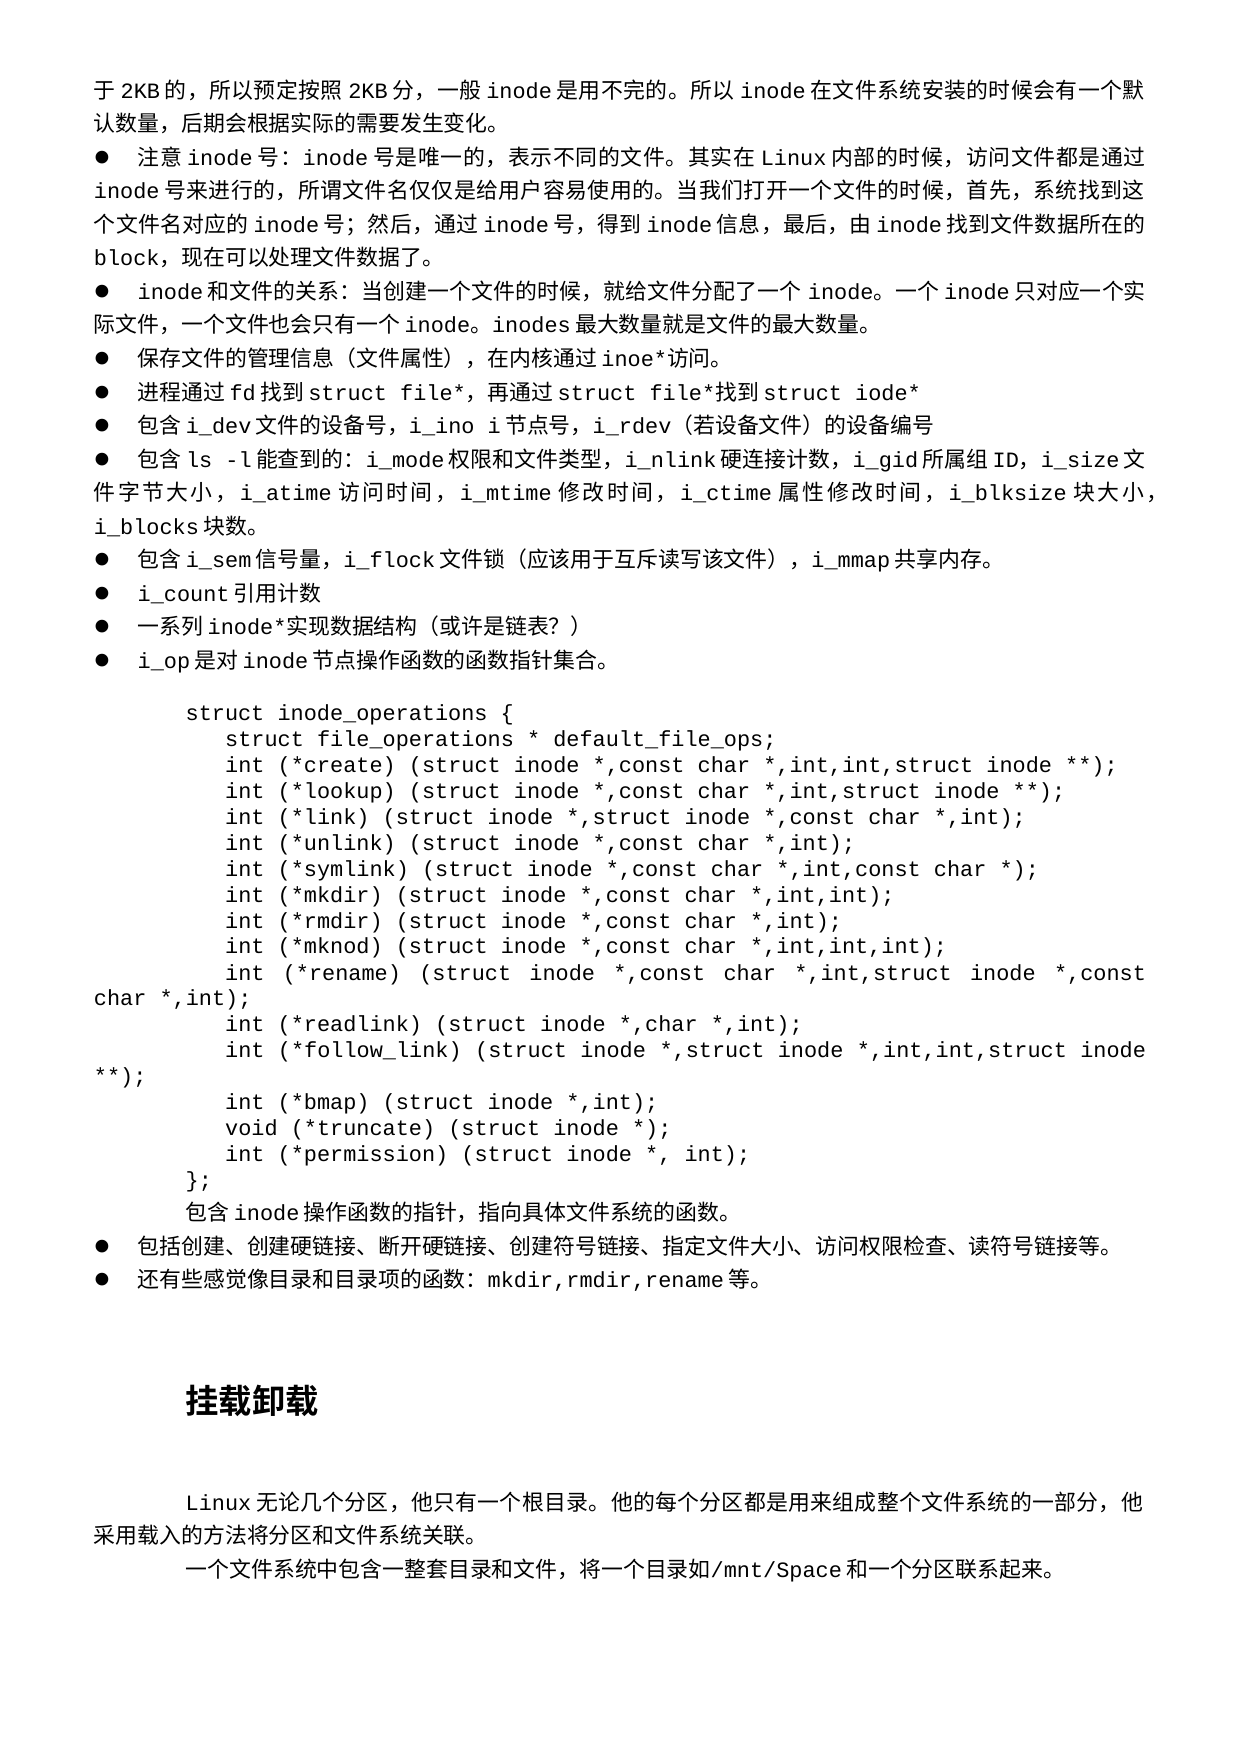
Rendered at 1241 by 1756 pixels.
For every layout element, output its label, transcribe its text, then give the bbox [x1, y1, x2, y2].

text struct inode_operations { [94, 702, 1146, 727]
list 包含i_dev文件的设备号，i_ino i节点号，i_rdev（若设备文件）的设备编号 [94, 408, 1146, 440]
list 包括创建、创建硬链接、断开硬链接、创建符号链接、指定文件大小、访问权限检查、读符号链接等。 [94, 1229, 1146, 1260]
text void (*truncate) (struct inode *); [94, 1117, 1146, 1142]
text }; [94, 1169, 1146, 1194]
text struct file_operations * default_file_ops; [94, 728, 1146, 753]
text int (*symlink) (struct inode *,const char *,int,const char *); [94, 858, 1146, 883]
text int (*readlink) (struct inode *,char *,int); [94, 1013, 1146, 1038]
list i_op是对inode节点操作函数的函数指针集合。 [94, 643, 1146, 675]
list 保存文件的管理信息（文件属性），在内核通过inoe*访问。 [94, 341, 1146, 373]
text int (*rename) (struct inode *,const char *,int,struct inode *,const char *,int); [94, 962, 1146, 1012]
list 进程通过fd找到struct file*，再通过struct file*找到struct iode* [94, 374, 1146, 406]
list i_count引用计数 [94, 576, 1146, 608]
subtitle 挂载卸载 [94, 1374, 1146, 1423]
list 注意inode号：inode号是唯一的，表示不同的文件。其实在Linux内部的时候，访问文件都是通过inode号来进行的，所谓文件名仅仅是给用户容易使用的。当我们打开一个文件的时候，首先，系统找到这个文件名对应的inode号；然后，通过inode号，得到inode信息，最后，由inode找到文件数据所在的block，现在可以处理文件数据了。 [94, 140, 1146, 272]
list inode和文件的关系：当创建一个文件的时候，就给文件分配了一个inode。一个inode只对应一个实际文件，一个文件也会只有一个inode。inodes最大数量就是文件的最大数量。 [94, 274, 1146, 339]
text int (*permission) (struct inode *, int); [94, 1143, 1146, 1168]
text int (*mknod) (struct inode *,const char *,int,int,int); [94, 936, 1146, 961]
text int (*create) (struct inode *,const char *,int,int,struct inode **); [94, 754, 1146, 779]
text int (*mkdir) (struct inode *,const char *,int,int); [94, 884, 1146, 909]
list 包含i_sem信号量，i_flock文件锁（应该用于互斥读写该文件），i_mmap共享内存。 [94, 542, 1146, 574]
text int (*lookup) (struct inode *,const char *,int,struct inode **); [94, 780, 1146, 805]
text int (*unlink) (struct inode *,const char *,int); [94, 832, 1146, 857]
text int (*link) (struct inode *,struct inode *,const char *,int); [94, 806, 1146, 831]
text Linux无论几个分区，他只有一个根目录。他的每个分区都是用来组成整个文件系统的一部分，他采用载入的方法将分区和文件系统关联。 [94, 1485, 1146, 1550]
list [94, 73, 1146, 138]
text 一个文件系统中包含一整套目录和文件，将一个目录如/mnt/Space和一个分区联系起来。 [94, 1552, 1146, 1583]
text int (*rmdir) (struct inode *,const char *,int); [94, 910, 1146, 934]
list 一系列inode*实现数据结构（或许是链表？） [94, 609, 1146, 641]
text int (*follow_link) (struct inode *,struct inode *,int,int,struct inode **); [94, 1039, 1146, 1090]
text 包含inode操作函数的指针，指向具体文件系统的函数。 [94, 1195, 1146, 1227]
text int (*bmap) (struct inode *,int); [94, 1091, 1146, 1116]
list 包含ls -l能查到的：i_mode权限和文件类型，i_nlink硬连接计数，i_gid所属组ID，i_size文件字节大小，i_atime访问时间，i_mtime修改时间，i_ctime属性修改时间，i_blksize块大小，i_blocks块数。 [94, 442, 1146, 541]
list 还有些感觉像目录和目录项的函数：mkdir,rmdir,rename等。 [94, 1262, 1146, 1294]
